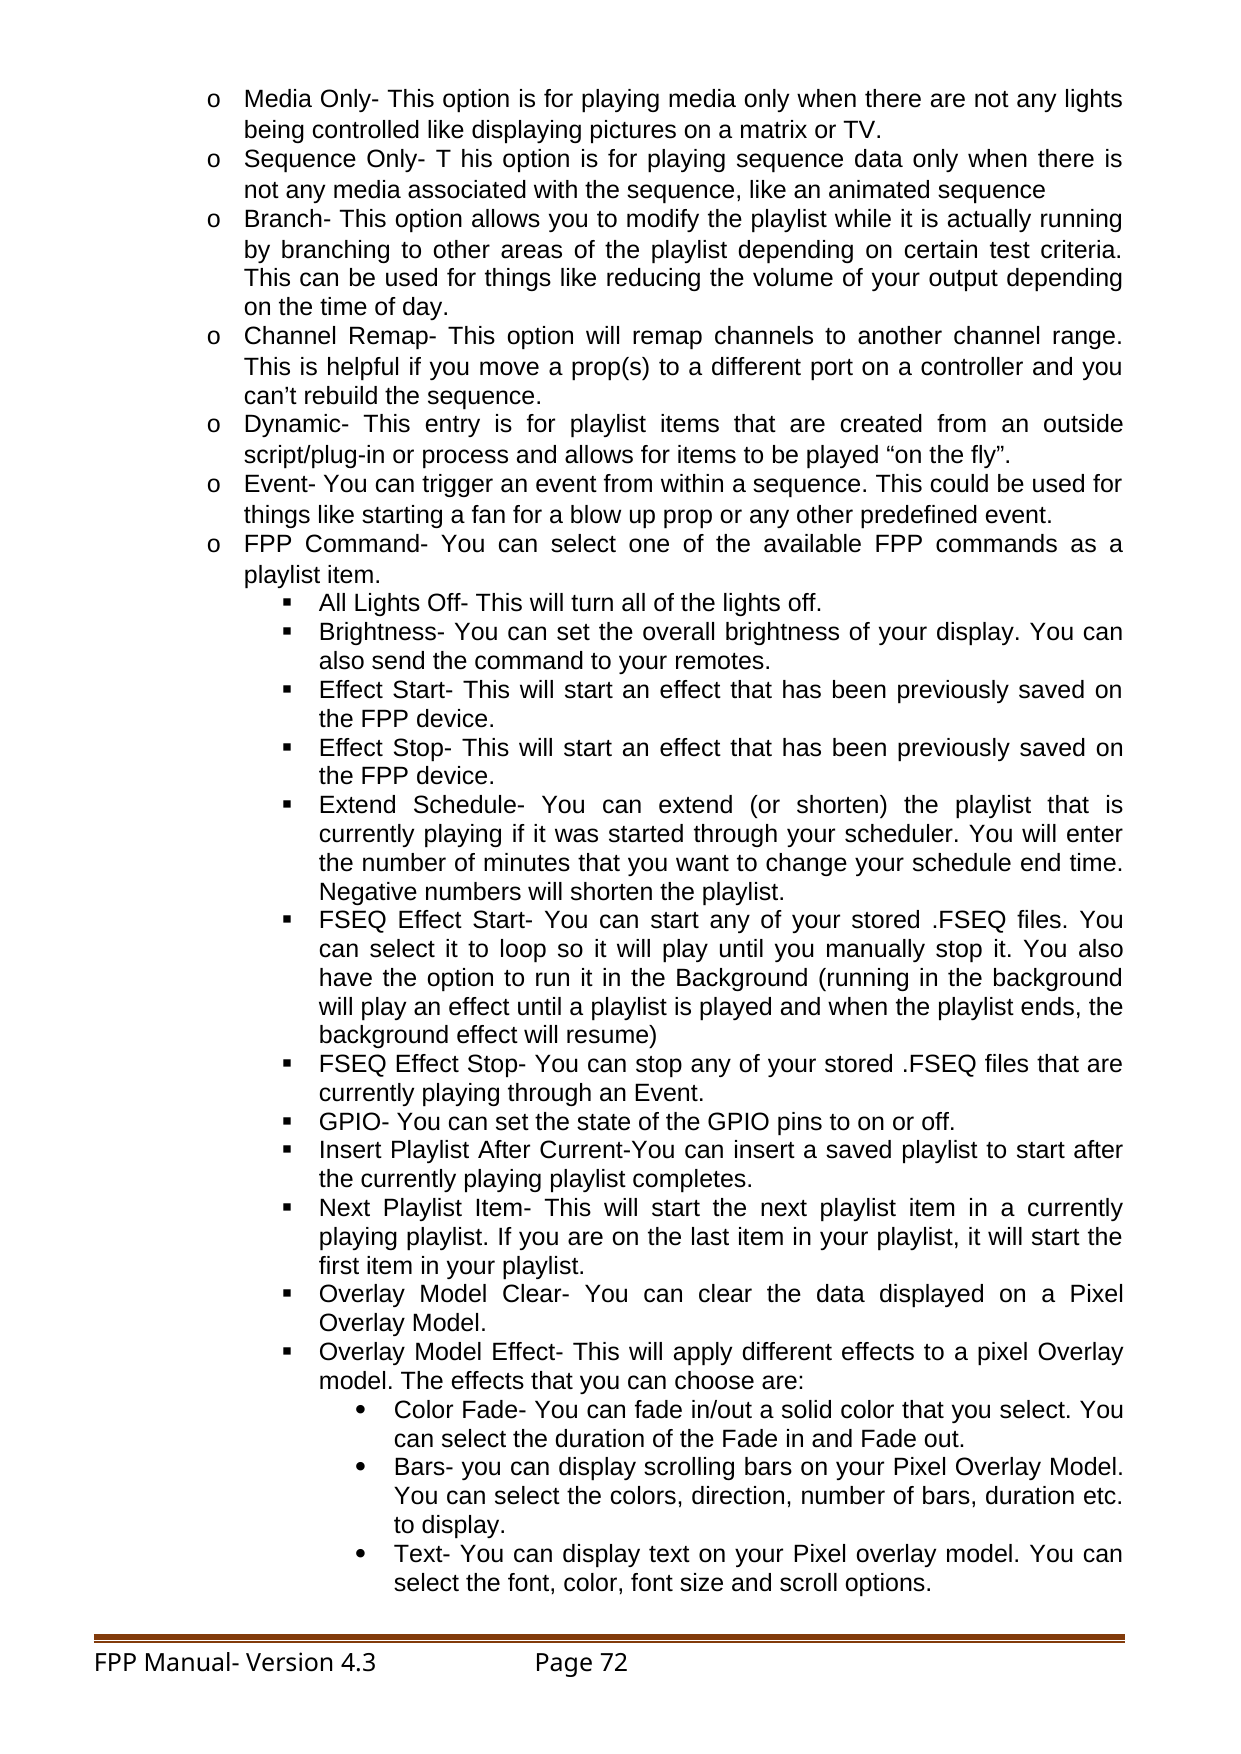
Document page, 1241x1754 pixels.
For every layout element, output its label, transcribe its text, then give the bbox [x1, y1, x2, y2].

list Overlay Model Effect- This will apply different effects to a pixel Overlay model. The effects that you can choose are: [281, 1337, 1125, 1395]
list Sequence Only- T his option is for playing sequence data only when there is not any media associated with the sequence, like an animated sequence [206, 144, 1125, 204]
list Bars- you can display scrolling bars on your Pixel Overlay Model. You can select the colors, direction, number of bars, duration etc. to display. [356, 1452, 1125, 1539]
list Channel Remap- This option will remap channels to another channel range. This is helpful if you move a prop(s) to a different port on a controller and you can’t rebuild the sequence. [206, 321, 1125, 409]
list FSEQ Effect Start- You can start any of your stored .FSEQ files. You can select it to loop so it will play until you manually stop it. You also have the option to run it in the Background (running in the background will play an effect until a playlist is played and when the playlist ends, the background effect will resume) [281, 905, 1125, 1049]
list All Lights Off- This will turn all of the lights off. [281, 588, 1125, 617]
list Dynamic- This entry is for playlist items that are created from an outside script/plug-in or process and allows for items to be played “on the fly”. [206, 409, 1125, 469]
list Effect Stop- This will start an effect that has been previously saved on the FPP device. [281, 732, 1125, 790]
list Brightness- You can set the overall brightness of your display. You can also send the command to your remotes. [281, 617, 1125, 675]
list Color Fade- You can fade in/out a solid color that you select. You can select the duration of the Fade in and Fade out. [356, 1395, 1125, 1452]
list Insert Playlist After Current-You can insert a saved playlist to start after the currently playing playlist completes. [281, 1136, 1125, 1193]
list Next Playlist Item- This will start the next playlist item in a currently playing playlist. If you are on the last item in your playlist, it will start the first item in your playlist. [281, 1193, 1125, 1279]
list FSEQ Effect Stop- You can stop any of your stored .FSEQ files that are currently playing through an Event. [281, 1049, 1125, 1107]
list FPP Command- You can select one of the available FPP commands as a playlist item. [206, 529, 1125, 588]
list Extend Schedule- You can extend (or shorten) the playlist that is currently playing if it was started through your scheduler. You will enter the number of minutes that you want to change your schedule end time. Negative numbers will shorten the playlist. [281, 790, 1125, 905]
list Effect Start- This will start an effect that has been previously saved on the FPP device. [281, 675, 1125, 732]
list Branch- This option allows you to modify the playlist while it is actually running by branching to other areas of the playlist depending on certain test criteria. This can be used for things like reducing the volume of your output depending on the time of day. [206, 204, 1125, 321]
list Text- You can display text on your Pixel overlay model. You can select the font, color, font size and scroll options. [356, 1539, 1125, 1596]
list GPIO- You can set the state of the GPIO pins to on or off. [281, 1107, 1125, 1136]
list Media Only- This option is for playing media only when there are not any lights being controlled like displaying pictures on a matrix or TV. [206, 84, 1125, 144]
list Overlay Model Clear- You can clear the data displayed on a Pixel Overlay Model. [281, 1279, 1125, 1337]
list Event- You can trigger an event from within a sequence. This could be used for things like starting a fan for a blow up prop or any other predefined event. [206, 469, 1125, 529]
